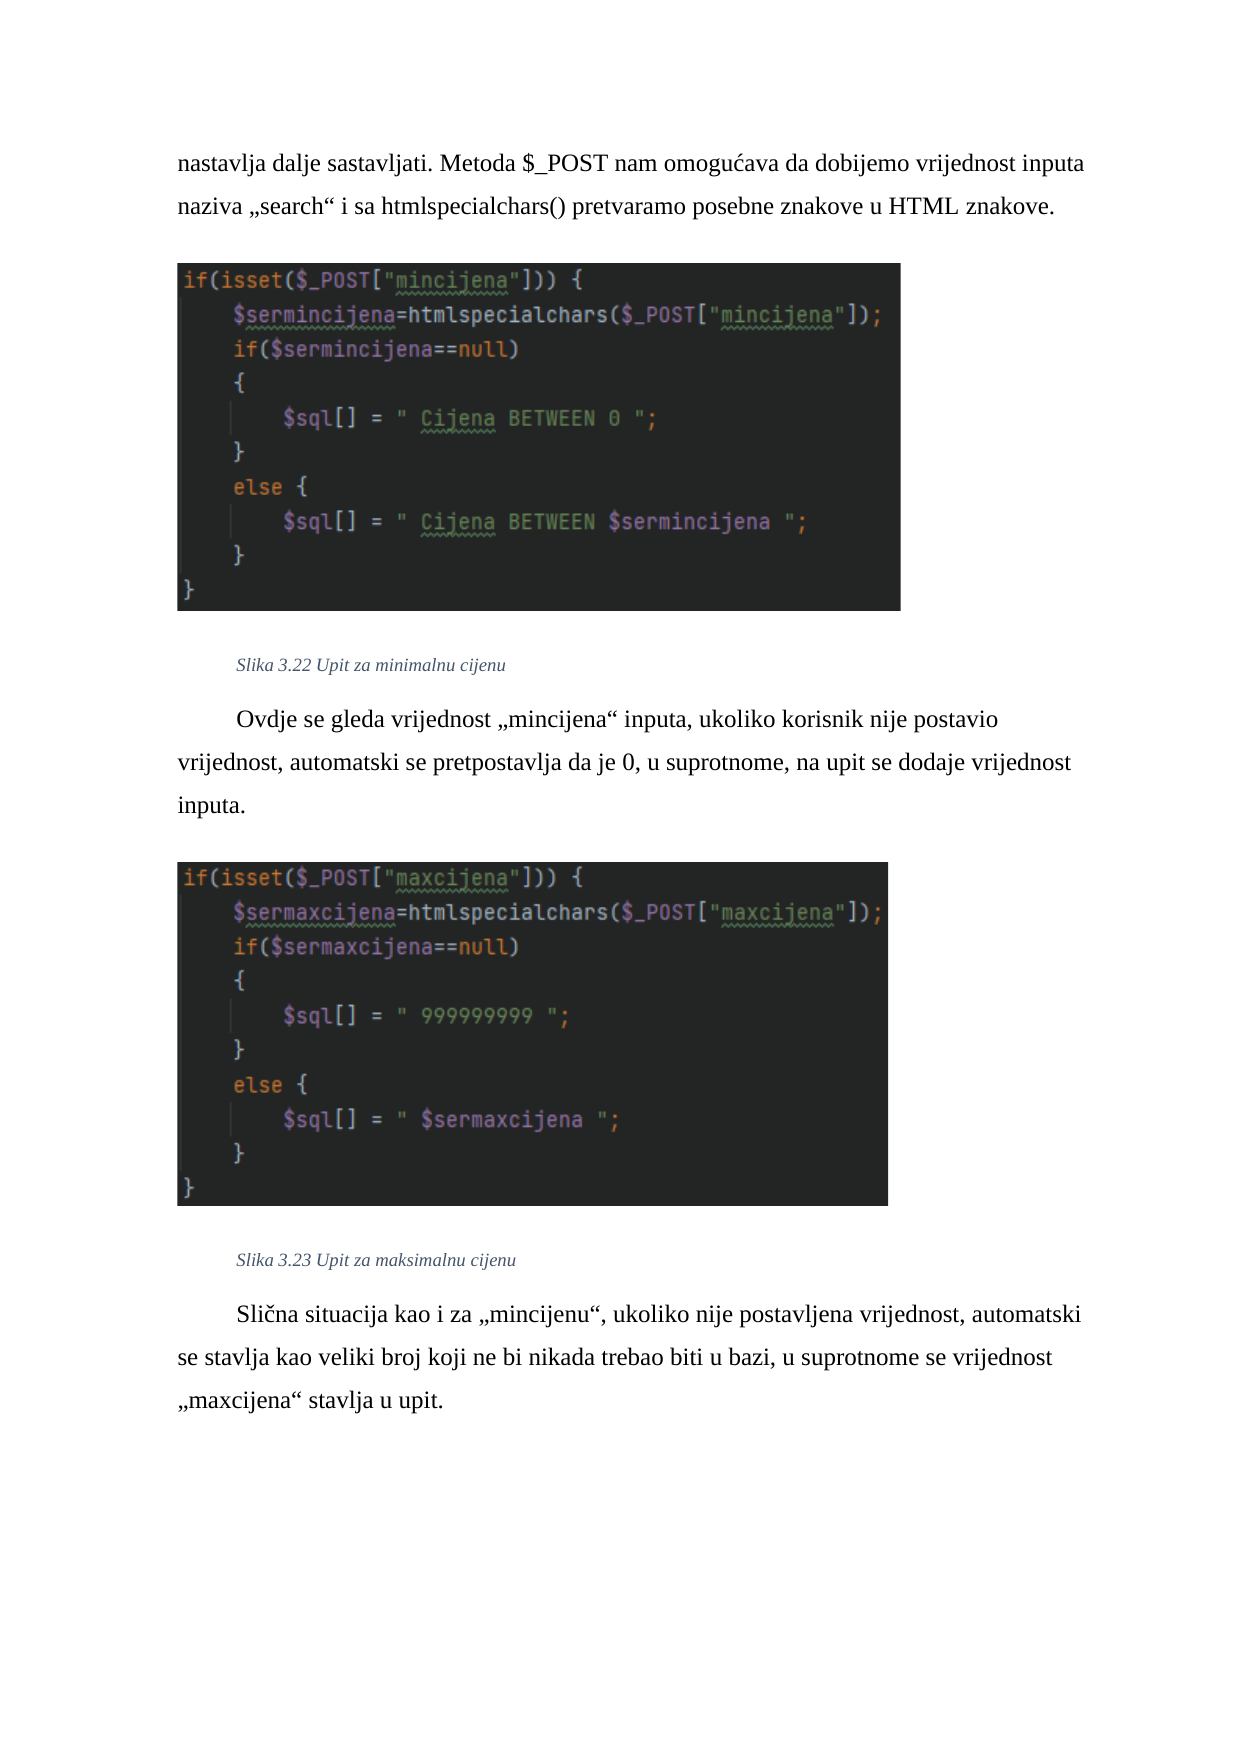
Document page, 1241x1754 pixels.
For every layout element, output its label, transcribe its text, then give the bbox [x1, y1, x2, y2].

text Ovdje se gleda vrijednost „mincijena“ inputa, ukoliko korisnik nije postavio vrijednost, automatski se pretpostavlja da je 0, u suprotnome, na upit se dodaje vrijednost inputa. [177, 704, 1092, 819]
text Slika 3.22 Upit za minimalnu cijenu [177, 654, 1092, 675]
picture [177, 263, 901, 611]
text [177, 148, 1092, 219]
text Slika 3.23 Upit za maksimalnu cijenu [177, 1249, 1092, 1270]
picture [177, 862, 889, 1206]
text Slična situacija kao i za „mincijenu“, ukoliko nije postavljena vrijednost, automatski se stavlja kao veliki broj koji ne bi nikada trebao biti u bazi, u suprotnome se vrijednost „maxcijena“ stavlja u upit. [177, 1299, 1092, 1414]
